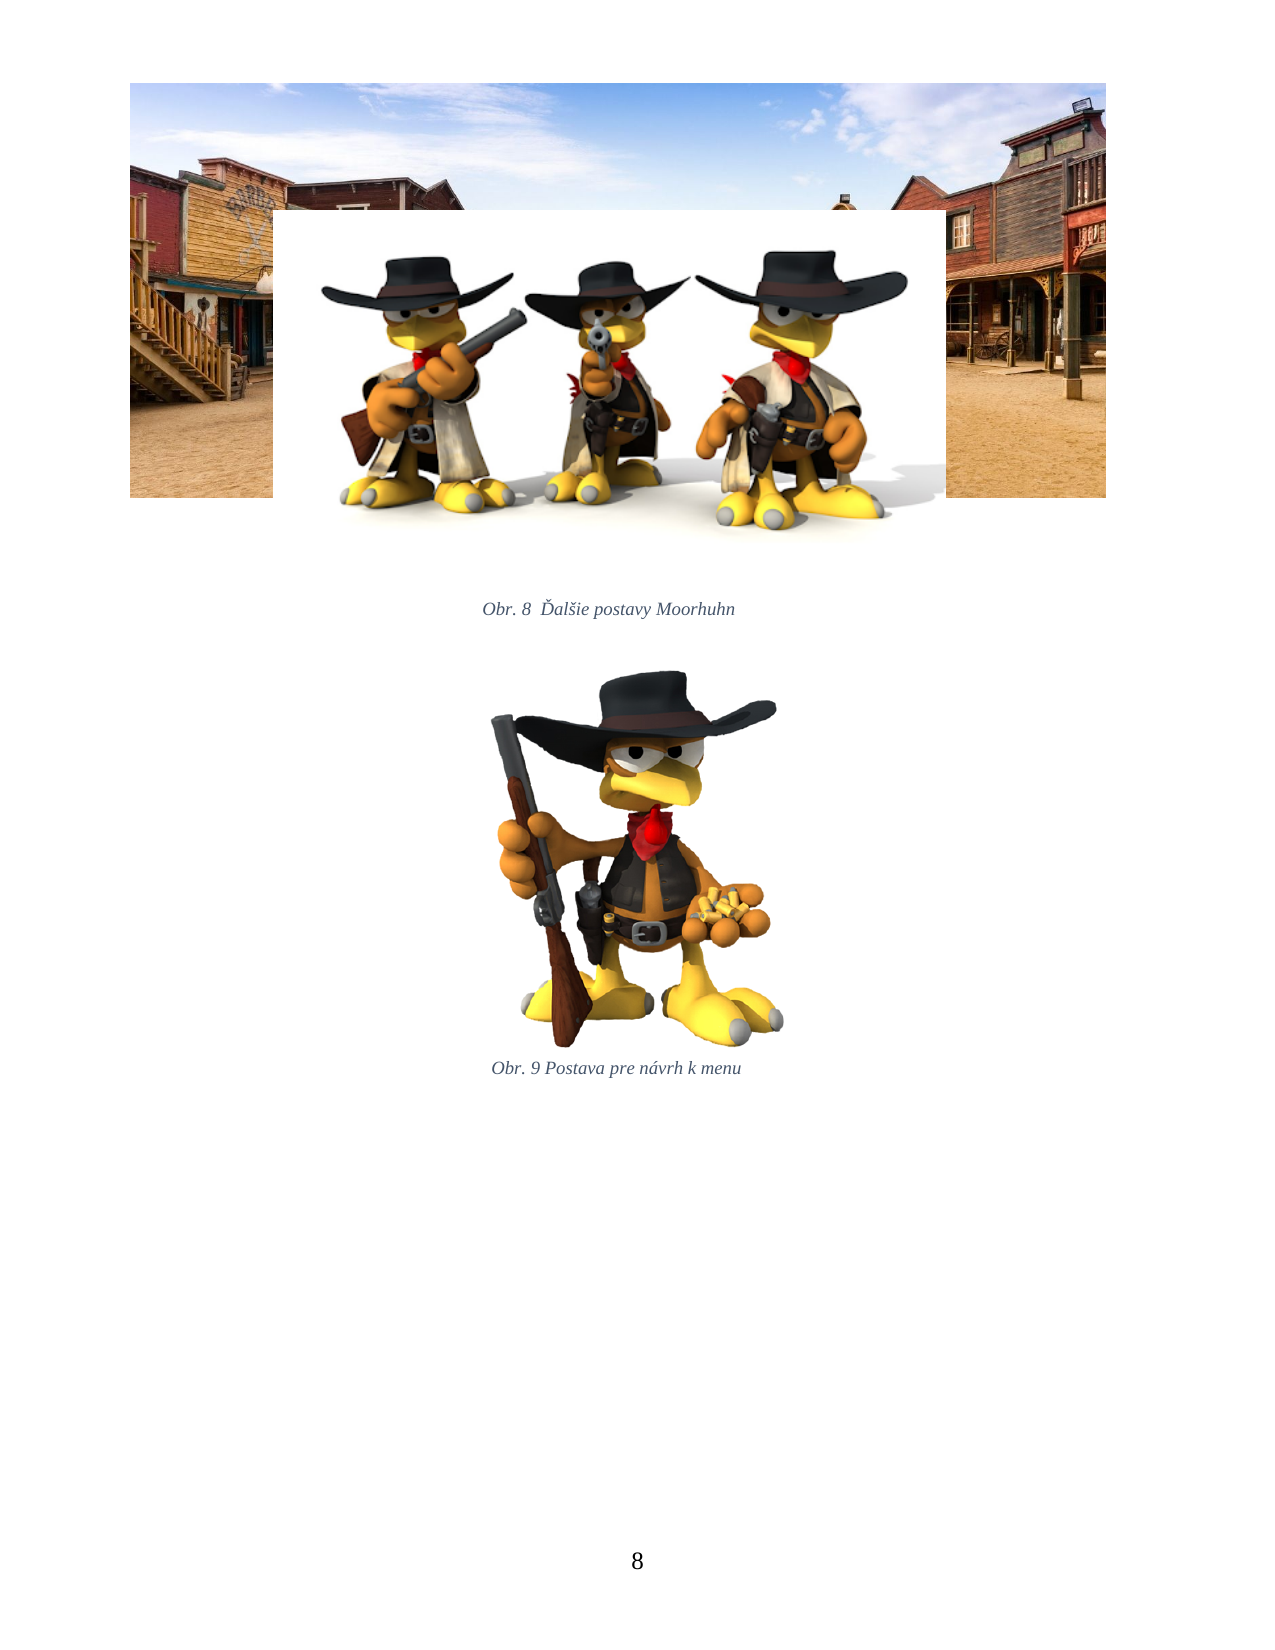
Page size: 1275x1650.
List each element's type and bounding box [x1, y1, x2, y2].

picture [130, 83, 1106, 588]
picture [490, 659, 784, 1056]
